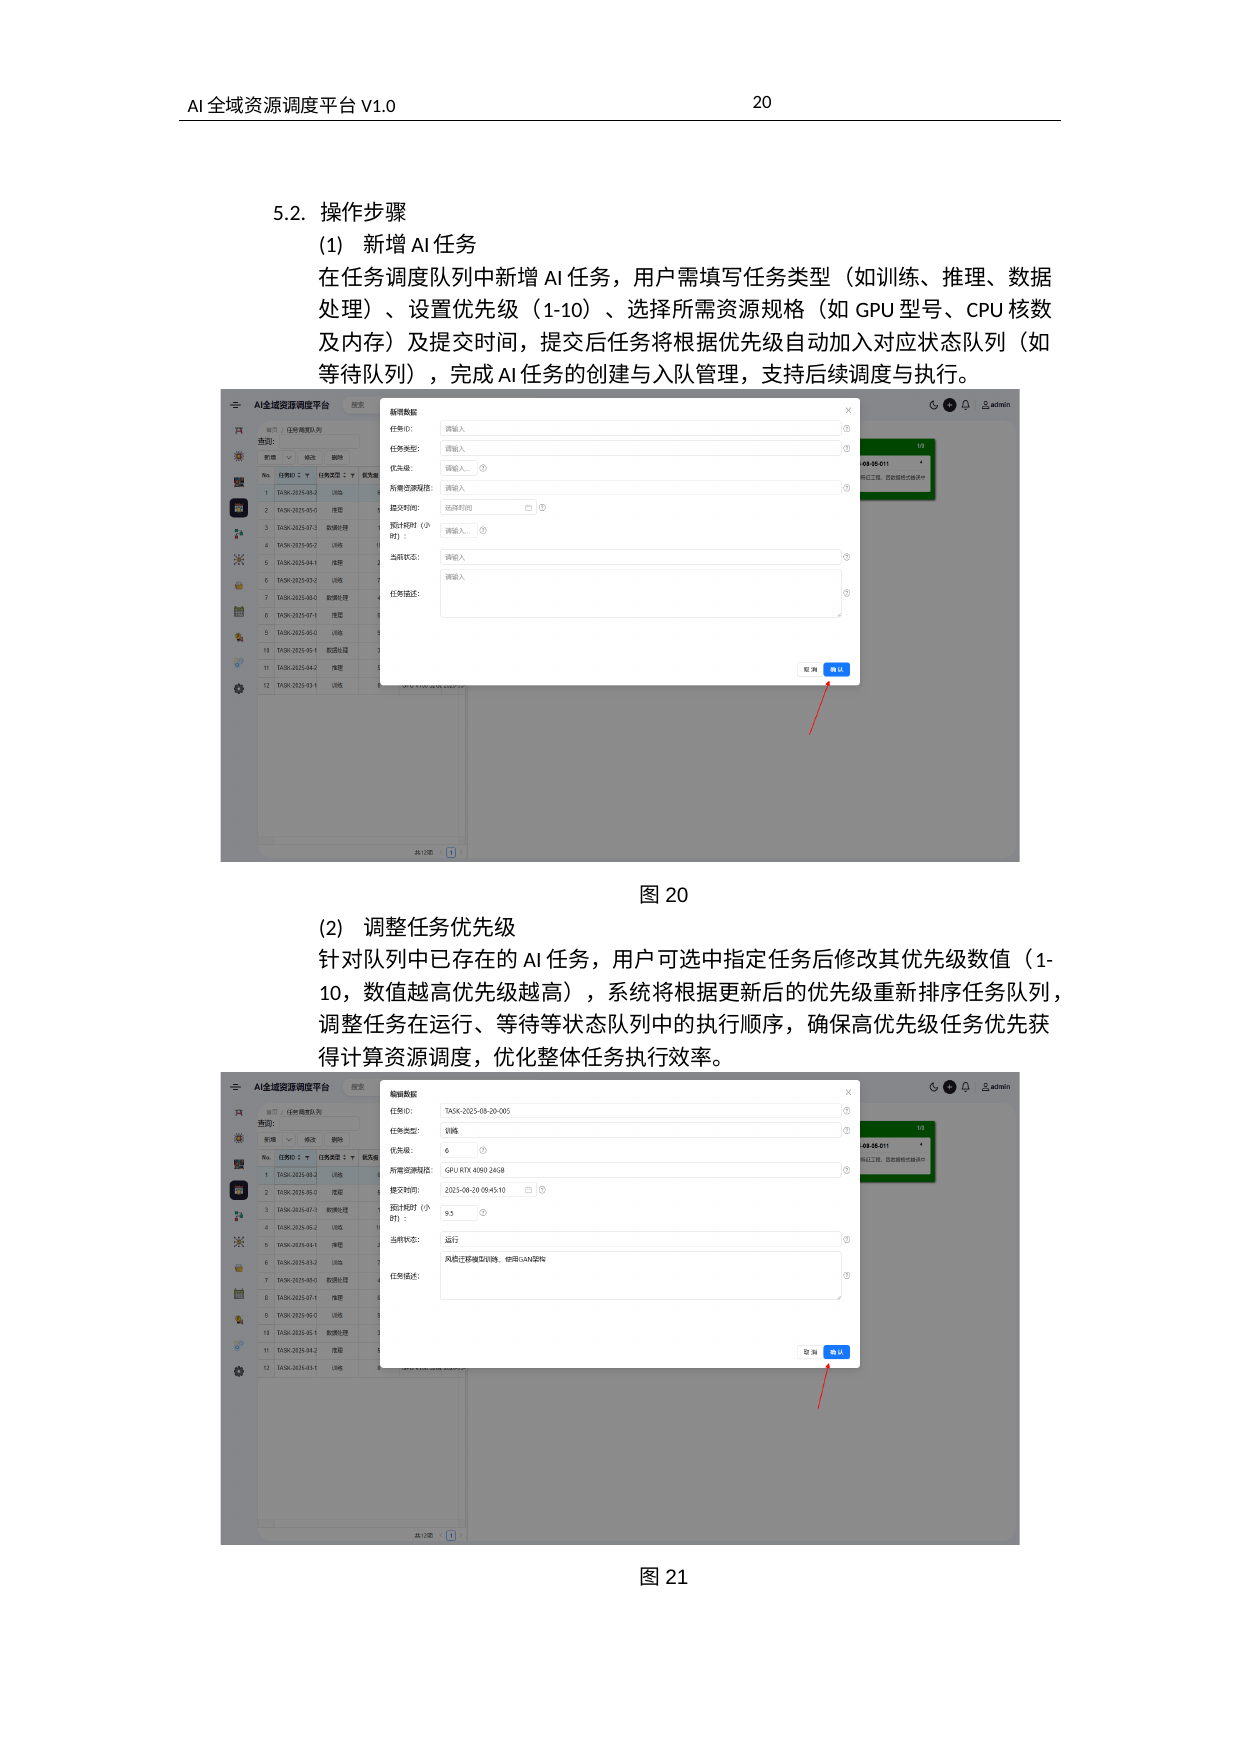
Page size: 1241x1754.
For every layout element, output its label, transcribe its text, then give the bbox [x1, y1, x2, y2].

list 操作步骤 [273, 194, 1053, 227]
picture [220, 389, 1020, 862]
text 图 21 [231, 1559, 1053, 1592]
subtitle 新增AI任务 [319, 227, 1053, 259]
text 图 20 [231, 877, 1053, 909]
text 在任务调度队列中新增AI任务，用户需填写任务类型（如训练、推理、数据处理）、设置优先级（1-10）、选择所需资源规格（如GPU型号、CPU核数及内存）及提交时间，提交后任务将根据优先级自动加入对应状态队列（如等待队列），完成AI任务的创建与入队管理，支持后续调度与执行。 [319, 259, 1053, 389]
picture [220, 1072, 1020, 1545]
text 针对队列中已存在的AI任务，用户可选中指定任务后修改其优先级数值（1-10，数值越高优先级越高），系统将根据更新后的优先级重新排序任务队列，调整任务在运行、等待等状态队列中的执行顺序，确保高优先级任务优先获得计算资源调度，优化整体任务执行效率。 [319, 942, 1053, 1072]
subtitle 调整任务优先级 [319, 909, 1053, 942]
